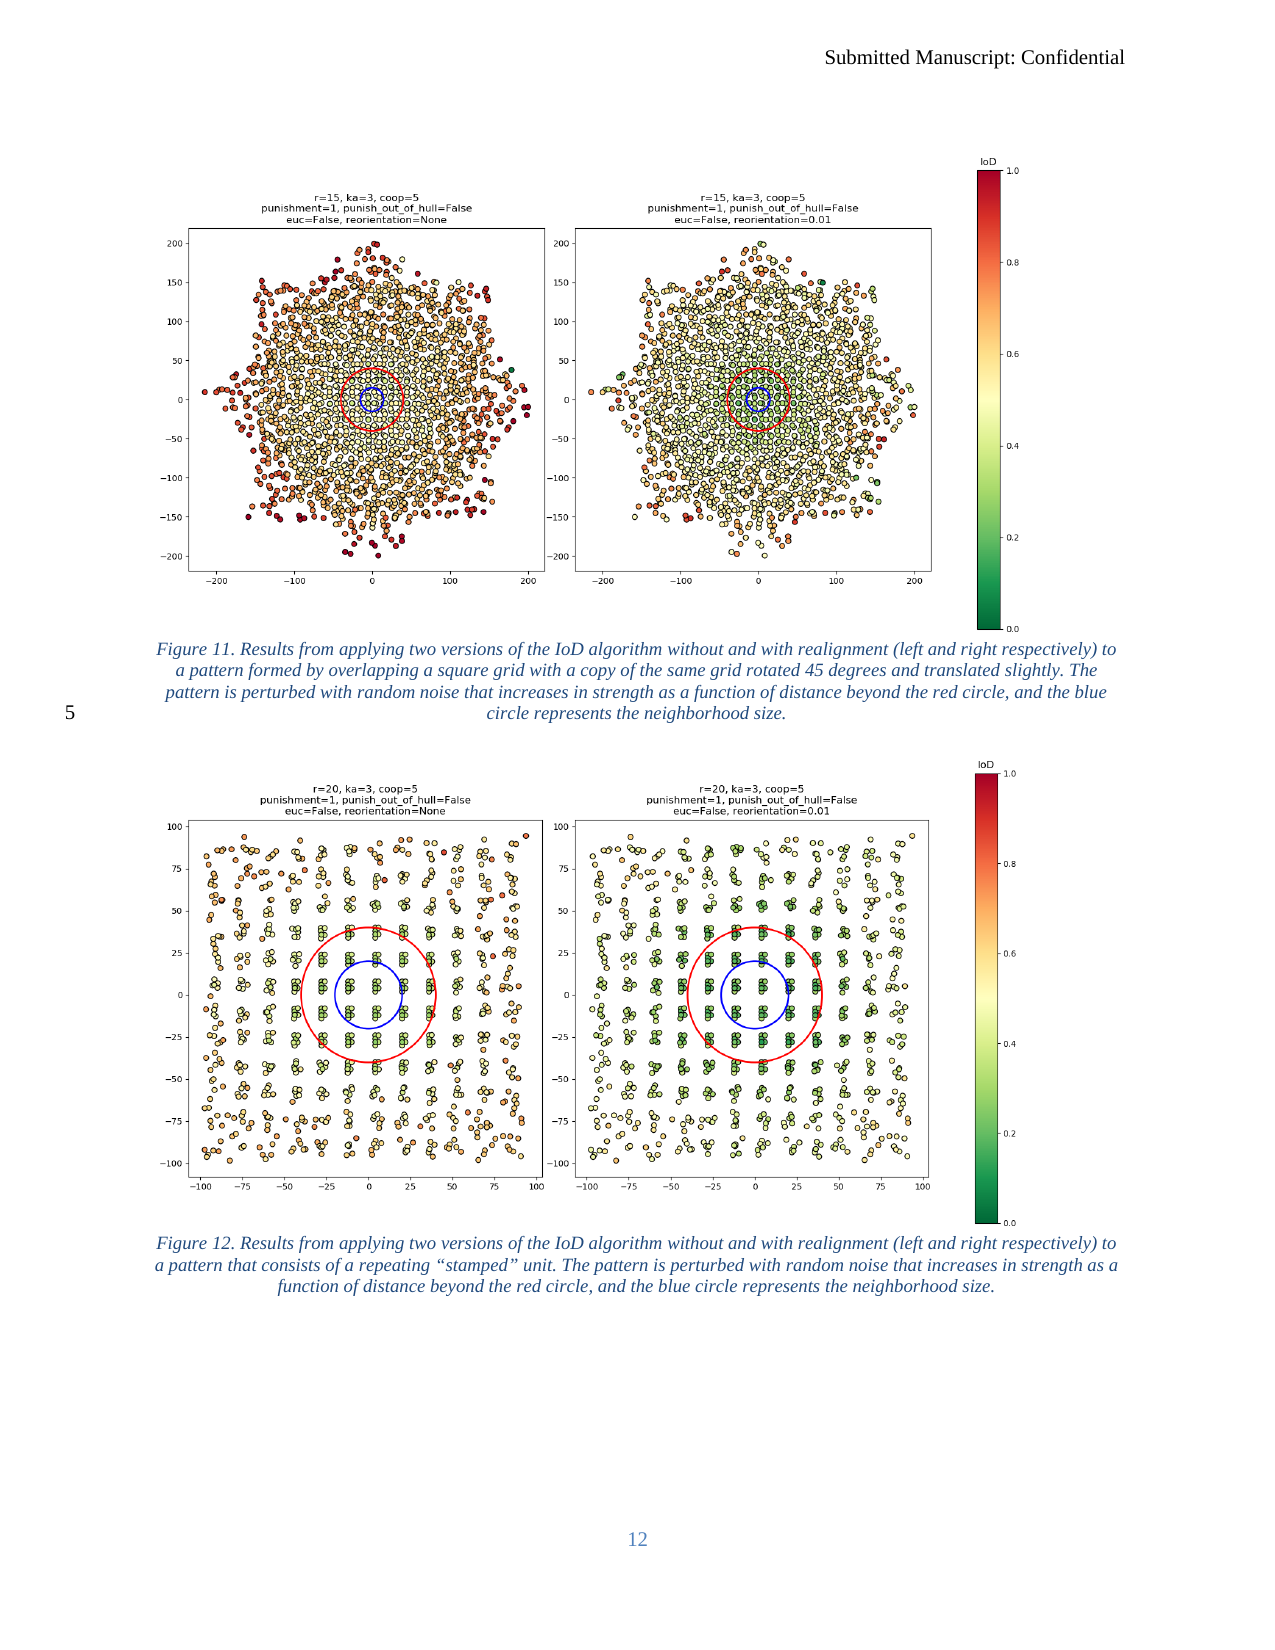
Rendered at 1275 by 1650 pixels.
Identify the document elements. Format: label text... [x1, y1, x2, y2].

picture [150, 150, 1125, 638]
text Figure 11. Results from applying two versions of the IoD algorithm without and with realignment (left and right respectively) to a pattern formed by overlapping a square grid with a copy of the same grid rotated 45 degrees and translated slightly. The pattern is perturbed with random noise that increases in strength as a function of distance beyond the red circle, and the blue circle represents the neighborhood size. [150, 638, 1125, 724]
picture [150, 744, 1125, 1232]
text Figure 12. Results from applying two versions of the IoD algorithm without and with realignment (left and right respectively) to a pattern that consists of a repeating “stamped” unit. The pattern is perturbed with random noise that increases in strength as a function of distance beyond the red circle, and the blue circle represents the neighborhood size. [150, 1232, 1125, 1297]
